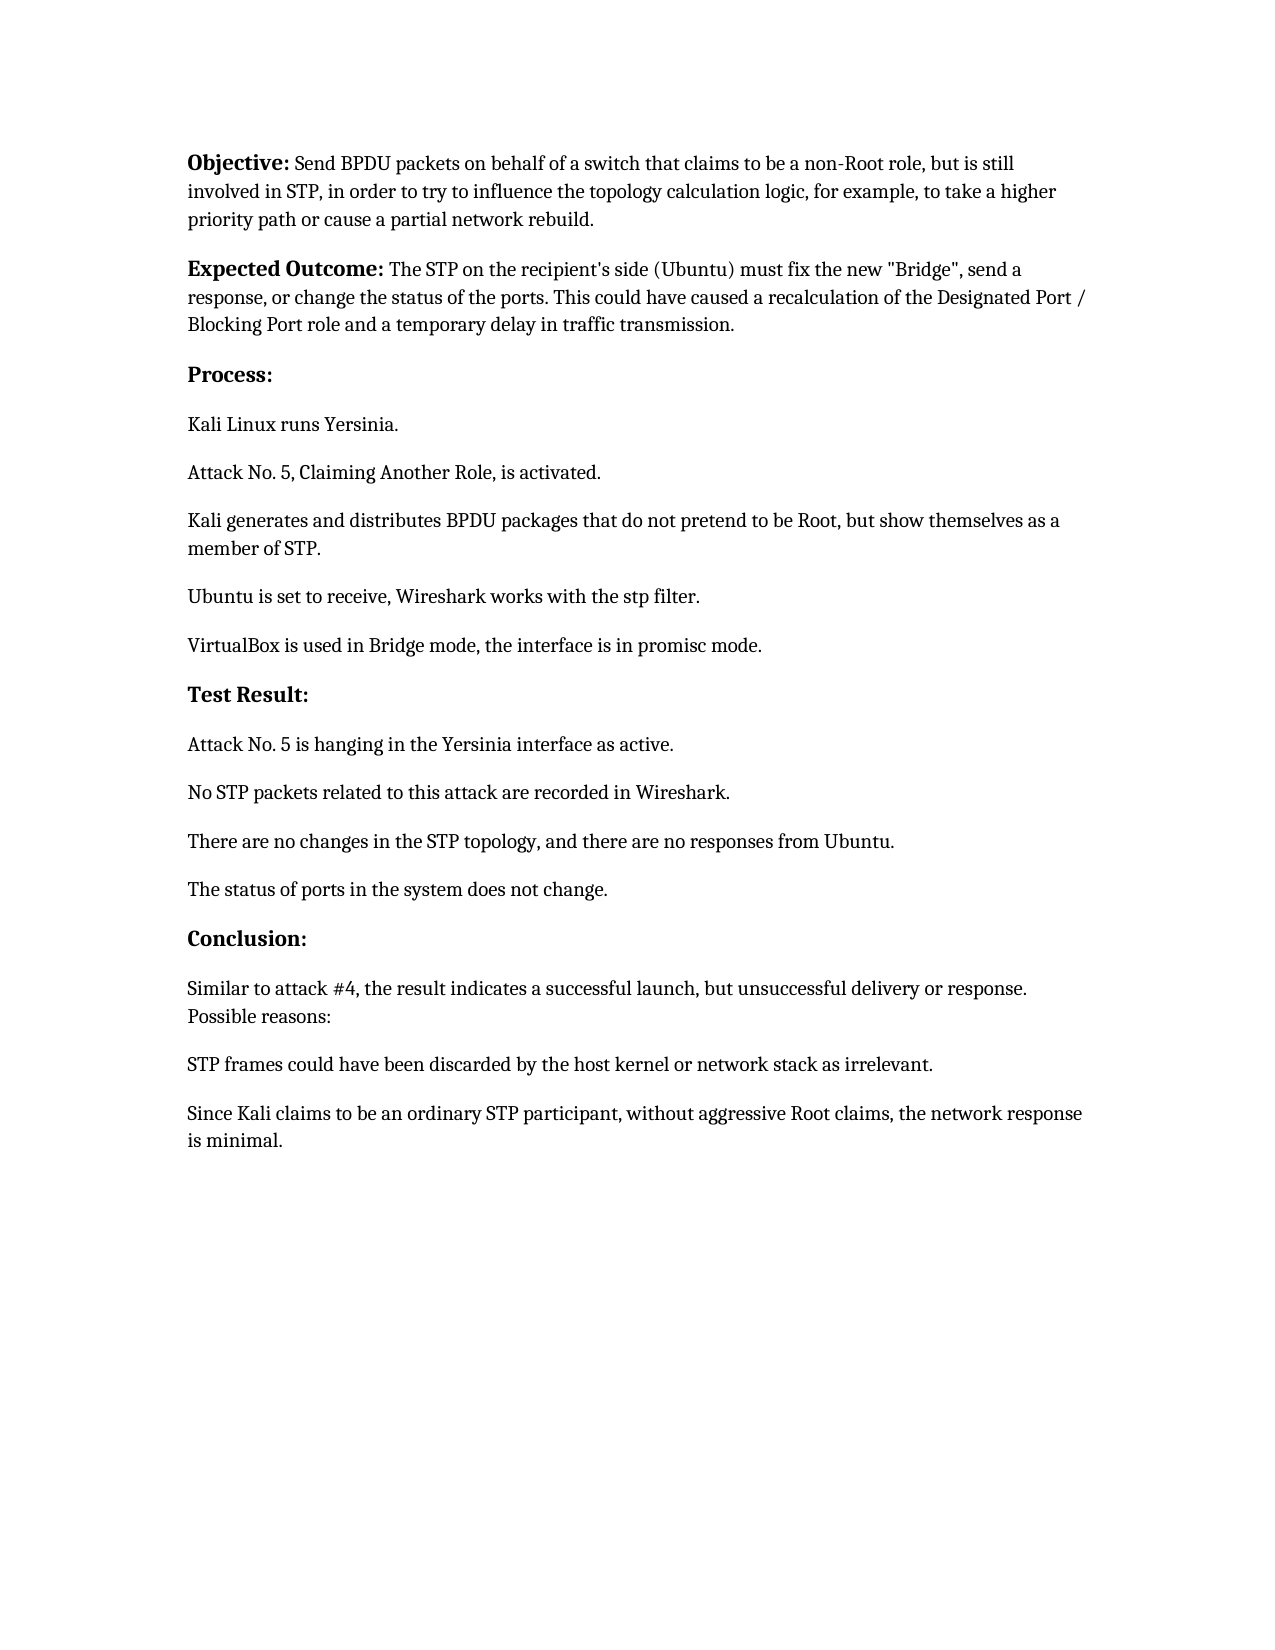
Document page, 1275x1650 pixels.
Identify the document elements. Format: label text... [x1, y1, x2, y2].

text There are no changes in the STP topology, and there are no responses from Ubuntu. [187, 829, 1087, 853]
text Since Kali claims to be an ordinary STP participant, without aggressive Root claims, the network response is minimal. [187, 1101, 1087, 1153]
text No STP packets related to this attack are recorded in Wireshark. [187, 781, 1087, 805]
text The status of ports in the system does not change. [187, 878, 1087, 902]
text Similar to attack #4, the result indicates a successful launch, but unsuccessful delivery or response. Possible reasons: [187, 977, 1087, 1028]
text Ubuntu is set to receive, Wireshark works with the stp filter. [187, 585, 1087, 609]
text STP frames could have been discarded by the host kernel or network stack as irrelevant. [187, 1053, 1087, 1077]
text Process: [187, 361, 1087, 388]
text Test Result: [187, 682, 1087, 708]
text Conclusion: [187, 926, 1087, 952]
text Expected Outcome: The STP on the recipient's side (Ubuntu) must fix the new "Bridge", send a response, or change the status of the ports. This could have caused a recalculation of the Designated Port / Blocking Port role and a temporary delay in traffic transmission. [187, 256, 1087, 337]
text Kali Linux runs Yersinia. [187, 412, 1087, 436]
text Attack No. 5, Claiming Another Role, is activated. [187, 461, 1087, 485]
text Attack No. 5 is hanging in the Yersinia interface as active. [187, 733, 1087, 757]
text VirtualBox is used in Bridge mode, the interface is in promisc mode. [187, 633, 1087, 657]
text Kali generates and distributes BPDU packages that do not pretend to be Root, but show themselves as a member of STP. [187, 509, 1087, 561]
text Objective: Send BPDU packets on behalf of a switch that claims to be a non-Root role, but is still involved in STP, in order to try to influence the topology calculation logic, for example, to take a higher priority path or cause a partial network rebuild. [187, 150, 1087, 231]
